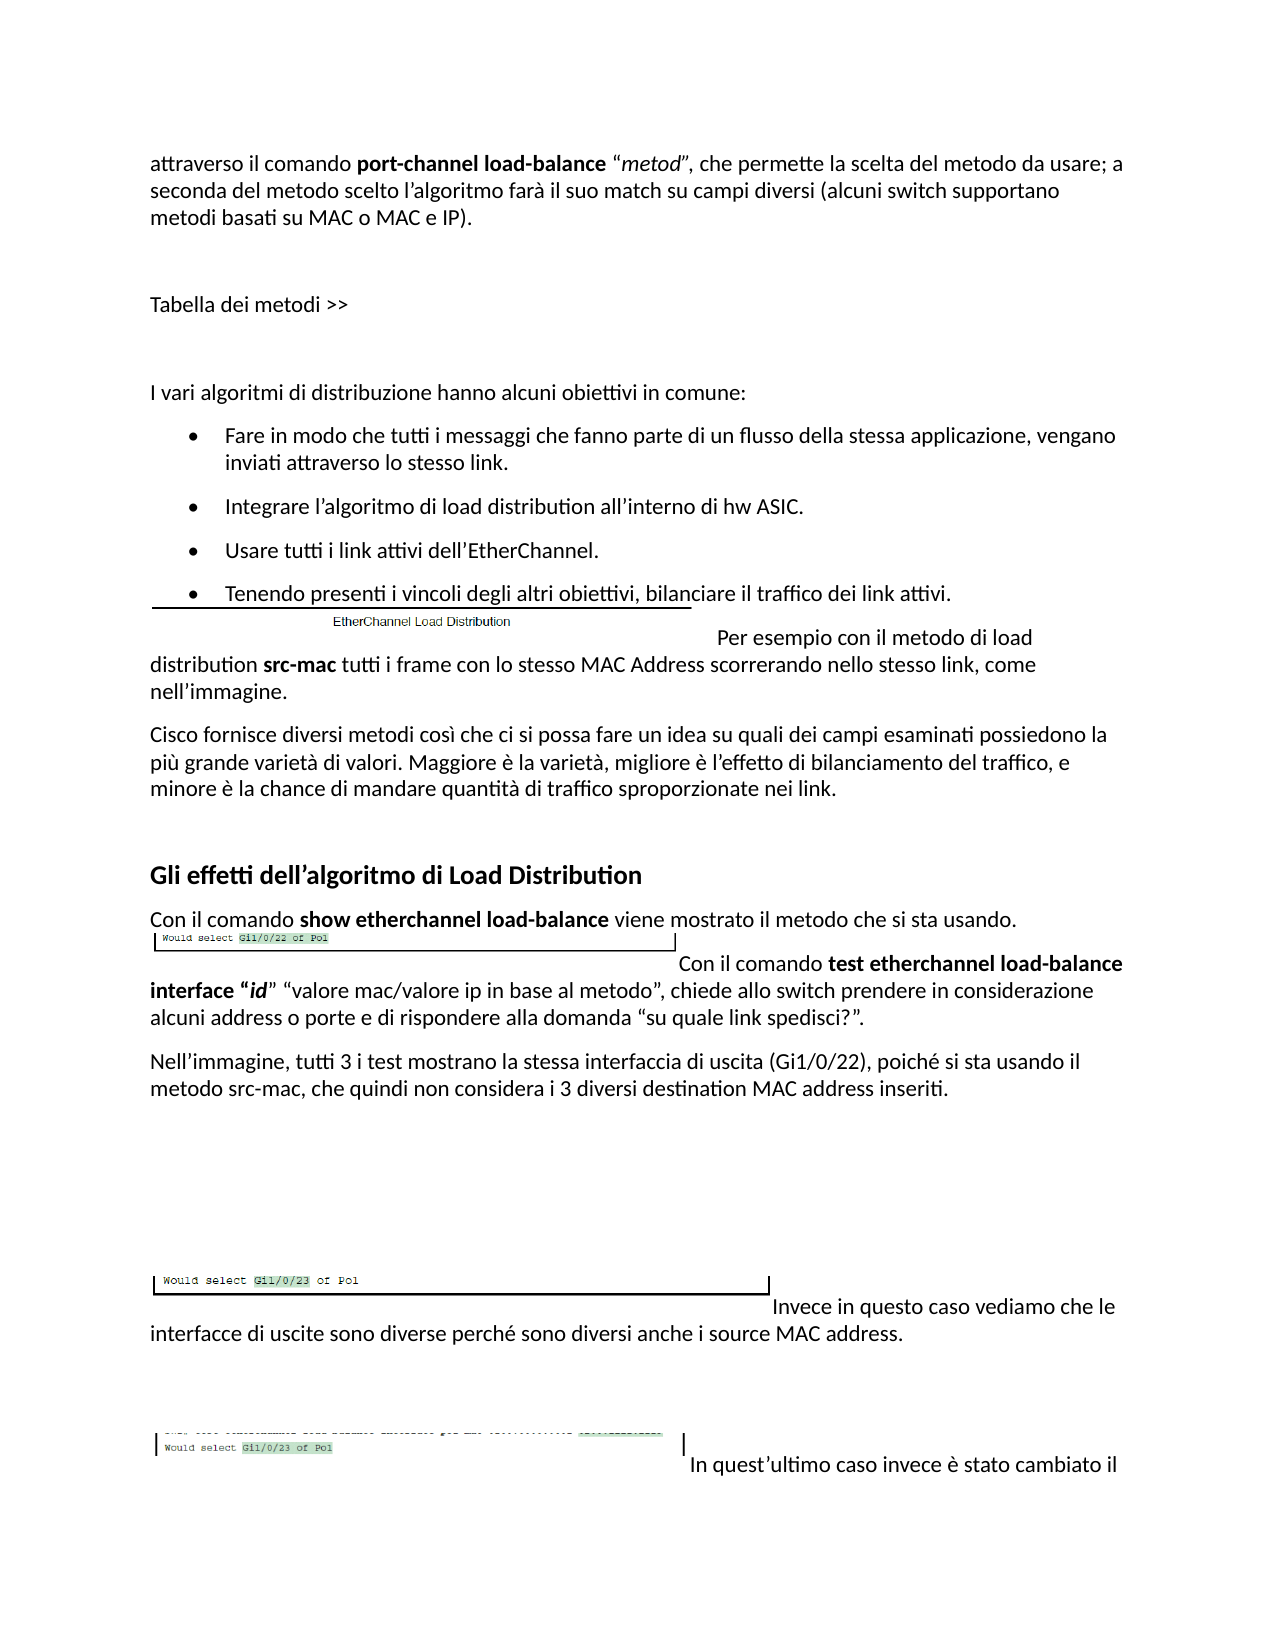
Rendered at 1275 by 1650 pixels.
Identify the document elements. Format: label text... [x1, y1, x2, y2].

text Con il comando show etherchannel load-balance viene mostrato il metodo che si sta usando. [150, 906, 1125, 933]
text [150, 1451, 1125, 1478]
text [150, 150, 1125, 231]
list Tenendo presenti i vincoli degli altri obiettivi, bilanciare il traffico dei link attivi. [187, 580, 1125, 607]
list Integrare l’algoritmo di load distribution all’interno di hw ASIC. [187, 493, 1125, 520]
text I vari algoritmi di distribuzione hanno alcuni obiettivi in comune: [150, 378, 1125, 406]
text Per esempio con il metodo di load distribution src-mac tutti i frame con lo stesso MAC Address scorrerando nello stesso link, come nell’immagine. [150, 624, 1125, 705]
list Fare in modo che tutti i messaggi che fanno parte di un flusso della stessa applicazione, vengano inviati attraverso lo stesso link. [187, 422, 1125, 476]
text Invece in questo caso vediamo che le interfacce di uscite sono diverse perché sono diversi anche i source MAC address. [150, 1293, 1125, 1347]
text Gli effetti dell’algoritmo di Load Distribution [150, 863, 1125, 889]
text Tabella dei metodi >> [150, 291, 1125, 318]
list Usare tutti i link attivi dell’EtherChannel. [187, 536, 1125, 563]
text Cisco fornisce diversi metodi così che ci si possa fare un idea su quali dei campi esaminati possiedono la più grande varietà di valori. Maggiore è la varietà, migliore è l’effetto di bilanciamento del traffico, e minore è la chance di mandare quantità di traffico sproporzionate nei link. [150, 721, 1125, 802]
text Nell’immagine, tutti 3 i test mostrano la stessa interfaccia di uscita (Gi1/0/22), poiché si sta usando il metodo src-mac, che quindi non considera i 3 diversi destination MAC address inseriti. [150, 1047, 1125, 1101]
text Con il comando test etherchannel load-balance interface “id” “valore mac/valore ip in base al metodo”, chiede allo switch prendere in considerazione alcuni address o porte e di rispondere alla domanda “su quale link spedisci?”. [150, 950, 1125, 1031]
